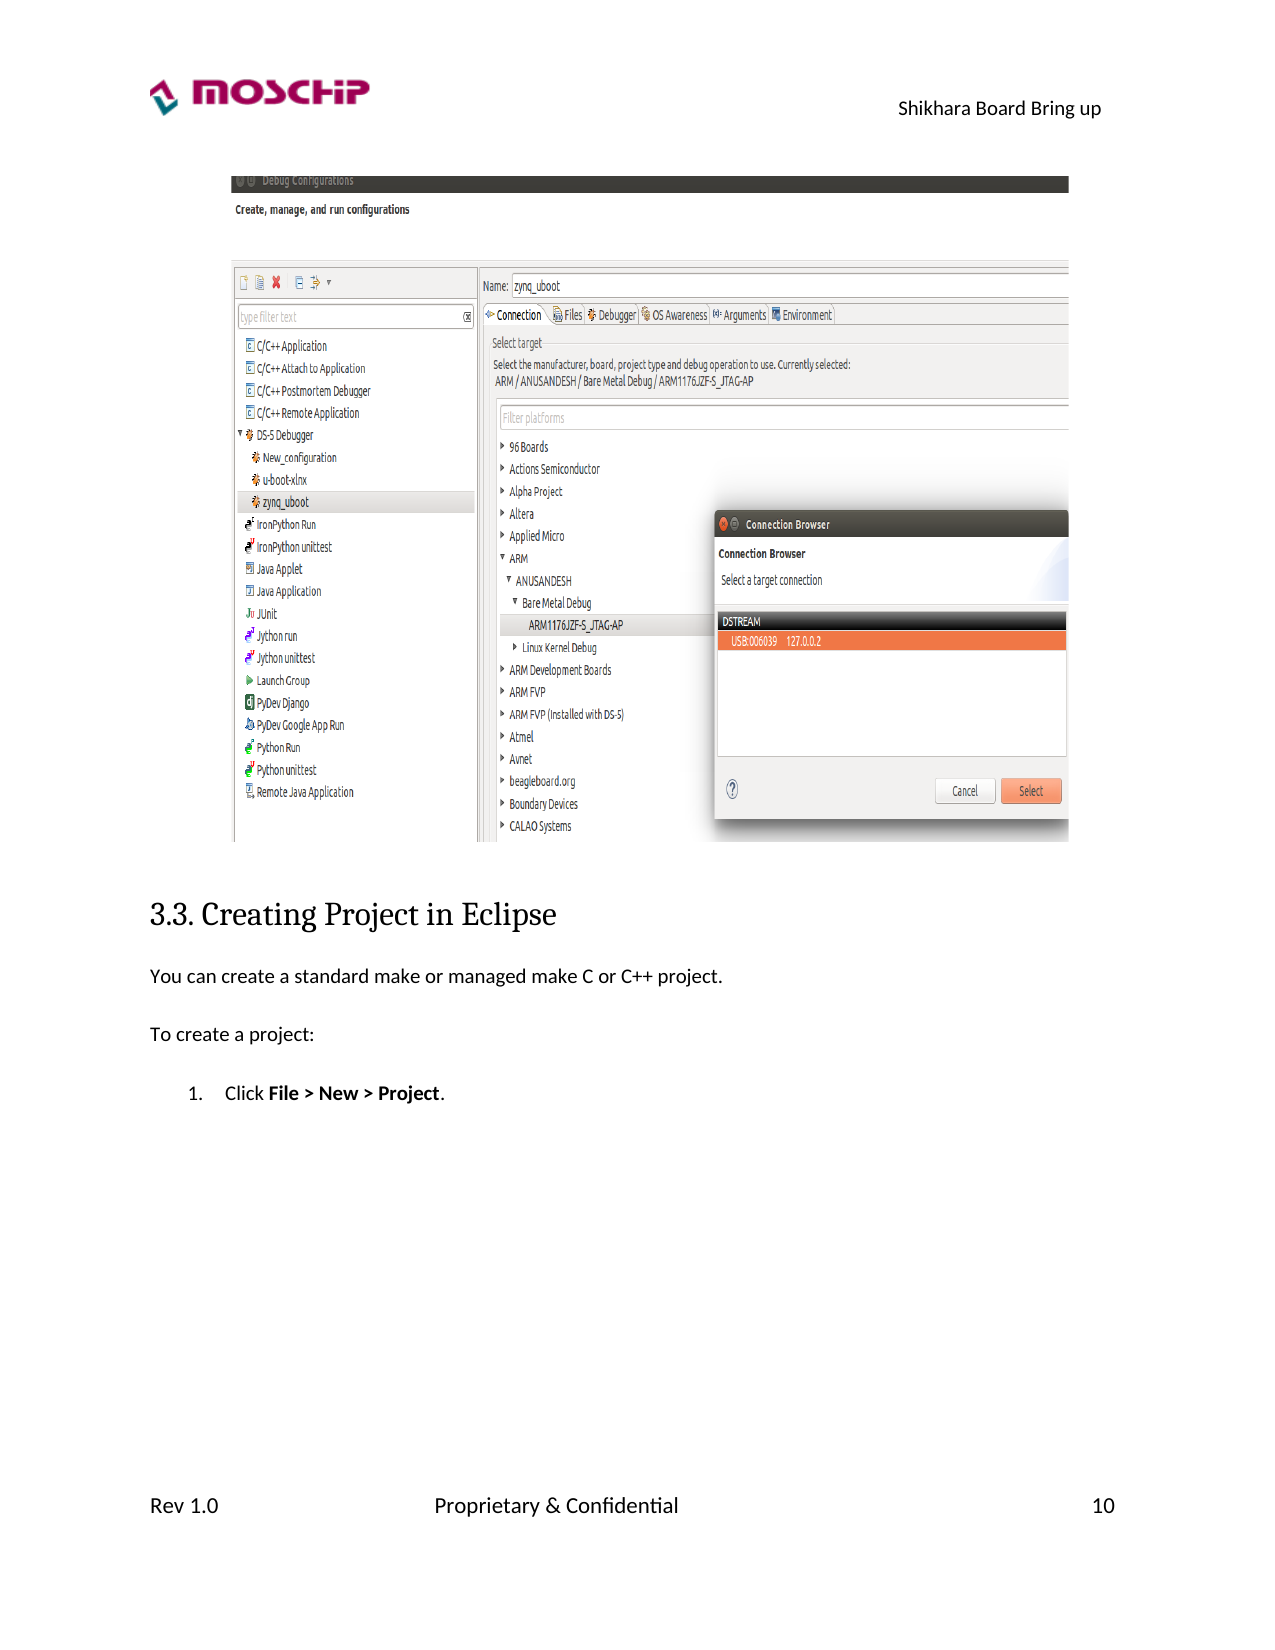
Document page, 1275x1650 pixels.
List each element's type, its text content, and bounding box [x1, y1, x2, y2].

text To create a project: [150, 1022, 1125, 1047]
list Click File > New > Project. [187, 1080, 1125, 1105]
subtitle 3.3. Creating Project in Eclipse [150, 896, 1125, 934]
picture [150, 75, 371, 116]
text You can create a standard make or managed make C or C++ project. [150, 963, 1125, 989]
picture [231, 176, 1069, 842]
